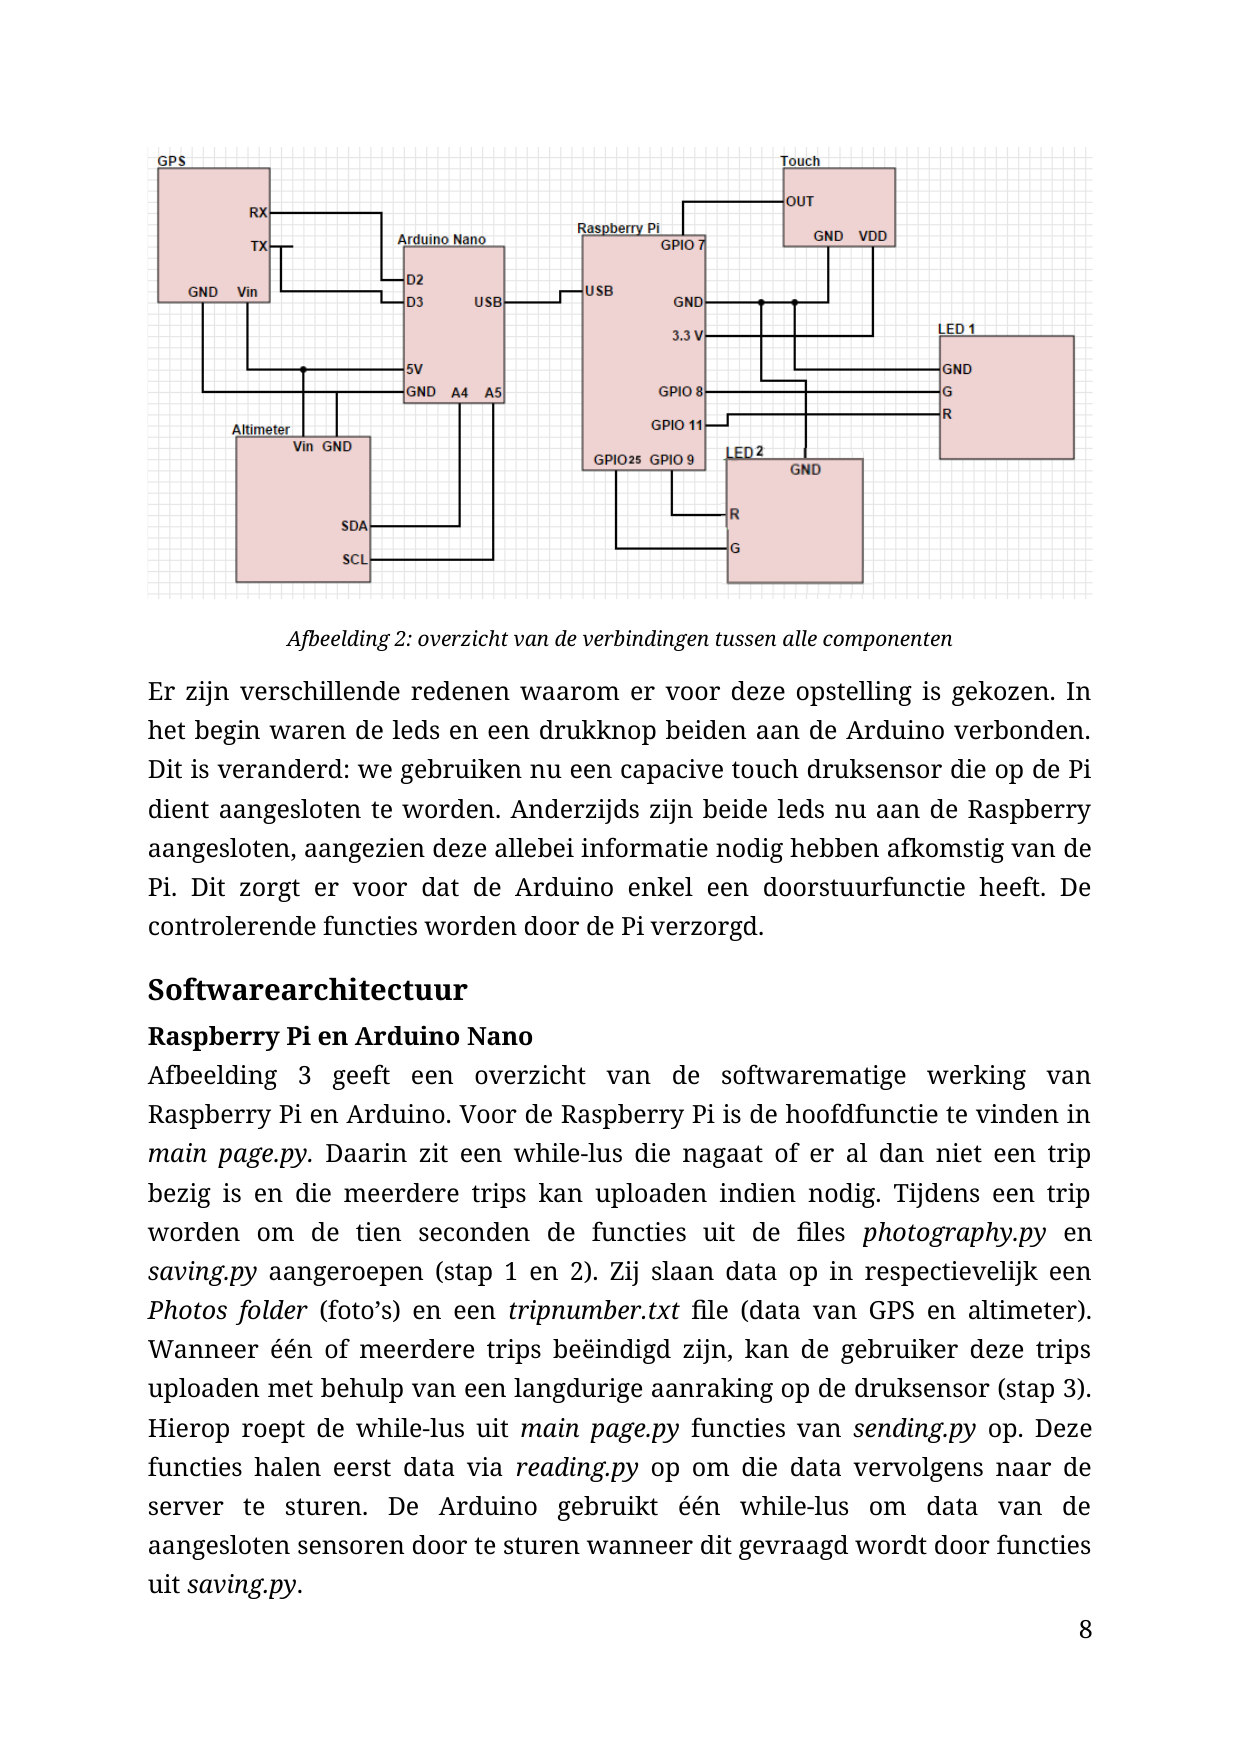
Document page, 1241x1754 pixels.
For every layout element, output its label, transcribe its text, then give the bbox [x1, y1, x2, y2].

text Afbeelding 3 geeft een overzicht van de softwarematige werking van Raspberry Pi en Arduino. Voor de Raspberry Pi is de hoofdfunctie te vinden in main page.py. Daarin zit een while-lus die nagaat of er al dan niet een trip bezig is en die meerdere trips kan uploaden indien nodig. Tijdens een trip worden om de tien seconden de functies uit de files photography.py en saving.py aangeroepen (stap 1 en 2). Zij slaan data op in respectievelijk een Photos folder (foto’s) en een tripnumber.txt file (data van GPS en altimeter). Wanneer één of meerdere trips beëindigd zijn, kan de gebruiker deze trips uploaden met behulp van een langdurige aanraking op de druksensor (stap 3). Hierop roept de while-lus uit main page.py functies van sending.py op. Deze functies halen eerst data via reading.py op om die data vervolgens naar de server te sturen. De Arduino gebruikt één while-lus om data van de aangesloten sensoren door te sturen wanneer dit gevraagd wordt door functies uit saving.py. [148, 1058, 1093, 1601]
picture [147, 147, 1093, 599]
subtitle Softwarearchitectuur [148, 969, 1093, 1008]
subtitle Raspberry Pi en Arduino Nano [148, 1018, 1093, 1053]
text Er zijn verschillende redenen waarom er voor deze opstelling is gekozen. In het begin waren de leds en een drukknop beiden aan de Arduino verbonden. Dit is veranderd: we gebruiken nu een capacive touch druksensor die op de Pi dient aangesloten te worden. Anderzijds zijn beide leds nu aan de Raspberry aangesloten, aangezien deze allebei informatie nodig hebben afkomstig van de Pi. Dit zorgt er voor dat de Arduino enkel een doorstuurfunctie heeft. De controlerende functies worden door de Pi verzorgd. [148, 674, 1093, 943]
